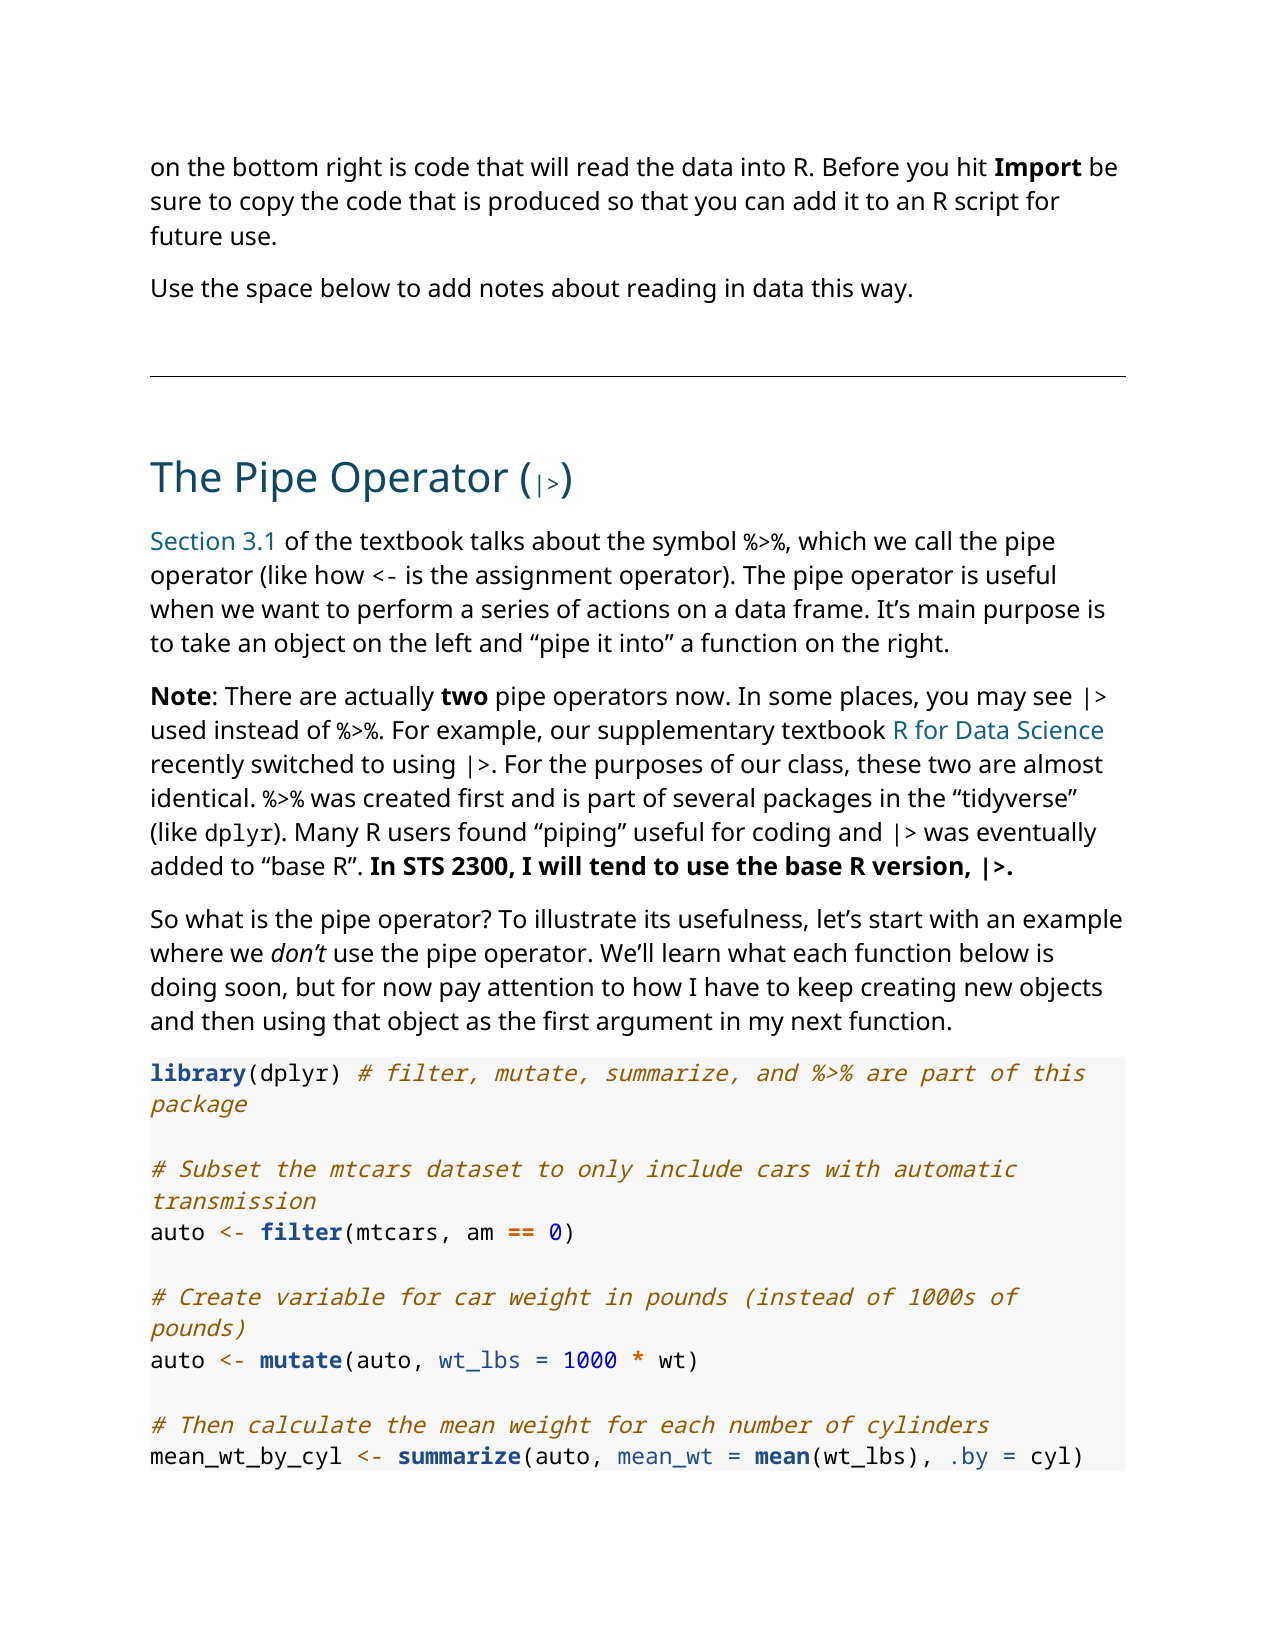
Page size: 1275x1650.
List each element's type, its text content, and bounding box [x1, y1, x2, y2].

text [150, 150, 1125, 252]
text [150, 1057, 1125, 1471]
text So what is the pipe operator? To illustrate its usefulness, let’s start with an example where we don’t use the pipe operator. We’ll learn what each function below is doing soon, but for now pay attention to how I have to keep creating new objects and then using that object as the first argument in my next function. [150, 902, 1125, 1038]
text Use the space below to add notes about reading in data this way. [150, 271, 1125, 305]
text Section 3.1 of the textbook talks about the symbol %>%, which we call the pipe operator (like how <- is the assignment operator). The pipe operator is useful when we want to perform a series of actions on a data frame. It’s main purpose is to take an object on the left and “pipe it into” a function on the right. [150, 524, 1125, 660]
subtitle The Pipe Operator (|>) [150, 448, 1125, 505]
text Note: There are actually two pipe operators now. In some places, you may see |> used instead of %>%. For example, our supplementary textbook R for Data Science recently switched to using |>. For the purposes of our class, these two are almost identical. %>% was created first and is part of several packages in the “tidyverse” (like dplyr). Many R users found “piping” useful for coding and |> was eventually added to “base R”. In STS 2300, I will tend to use the base R version, |>. [150, 679, 1125, 883]
